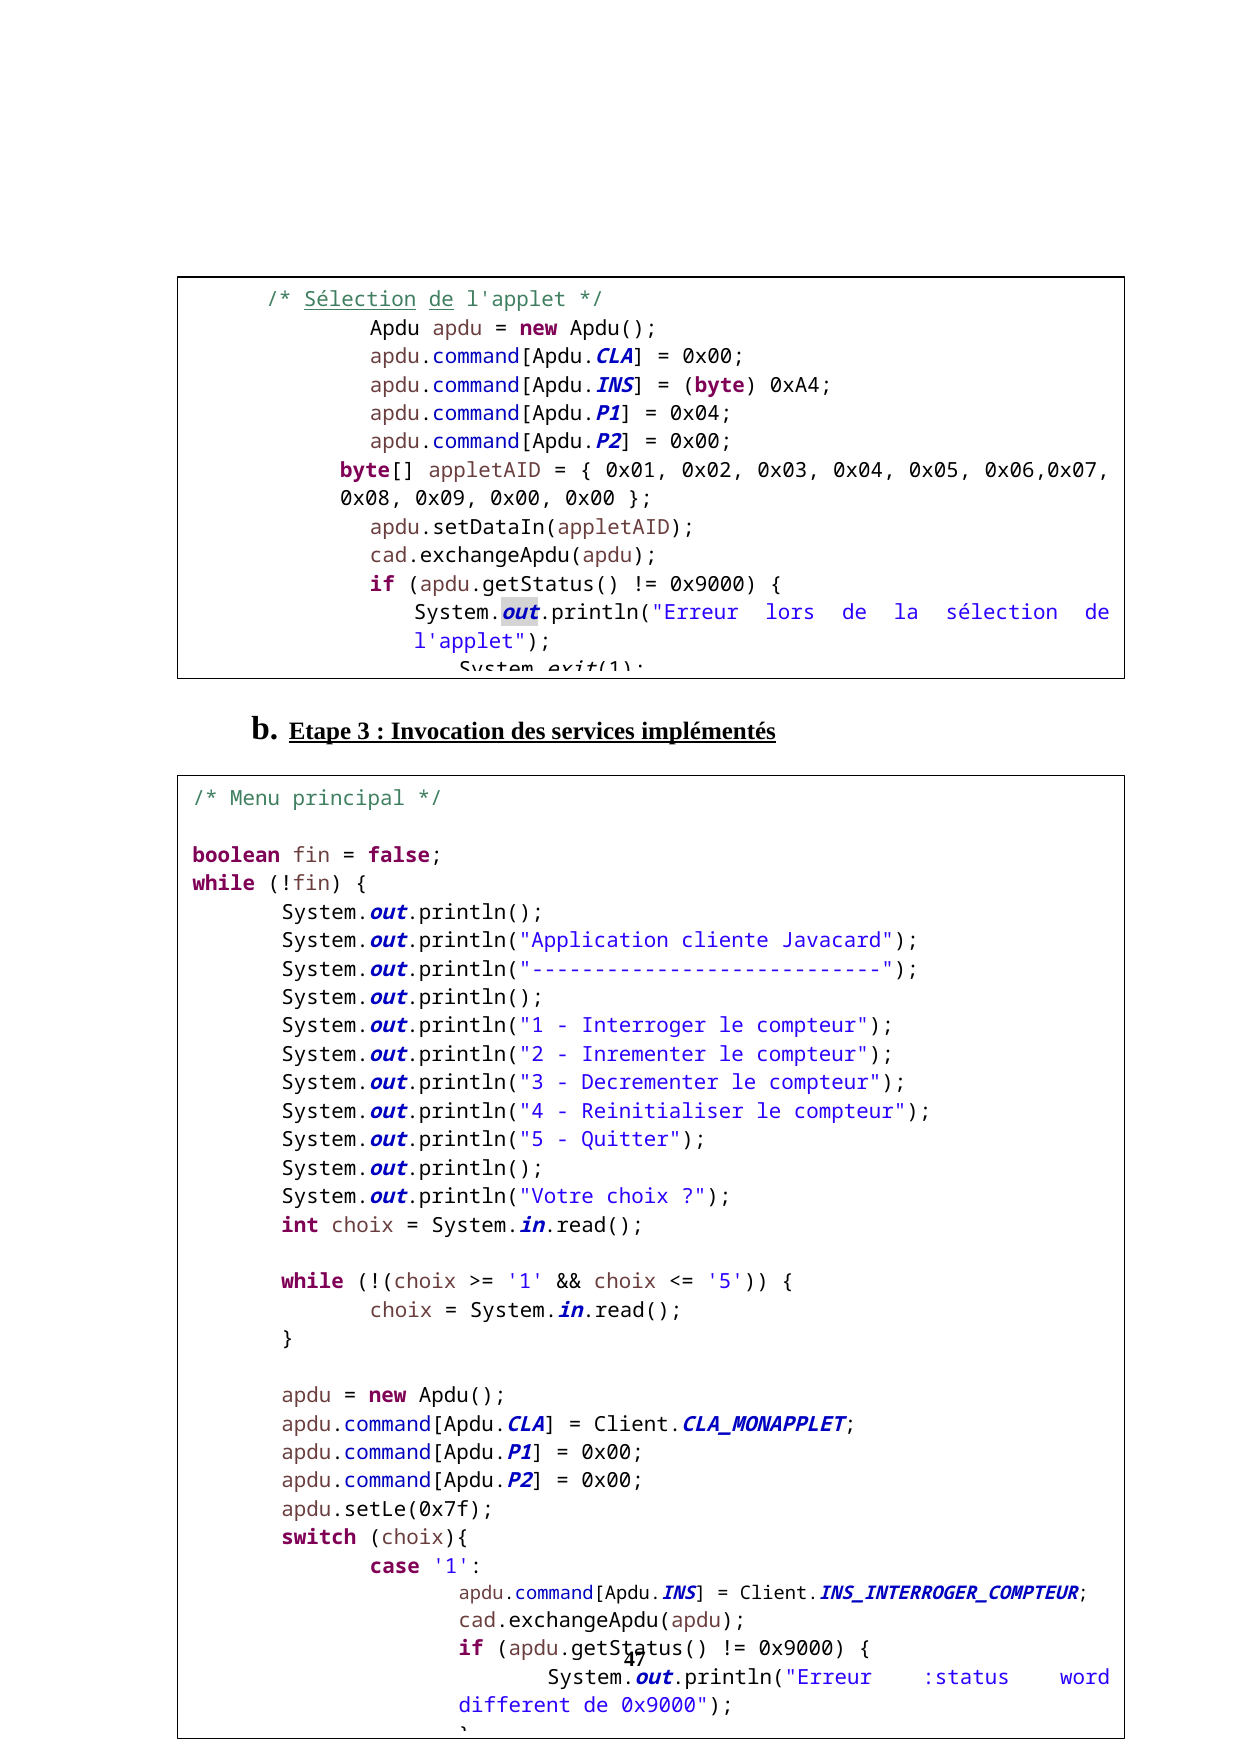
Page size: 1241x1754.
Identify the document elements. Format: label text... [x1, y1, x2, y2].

list Etape 3 : Invocation des services implémentés [251, 708, 1127, 747]
